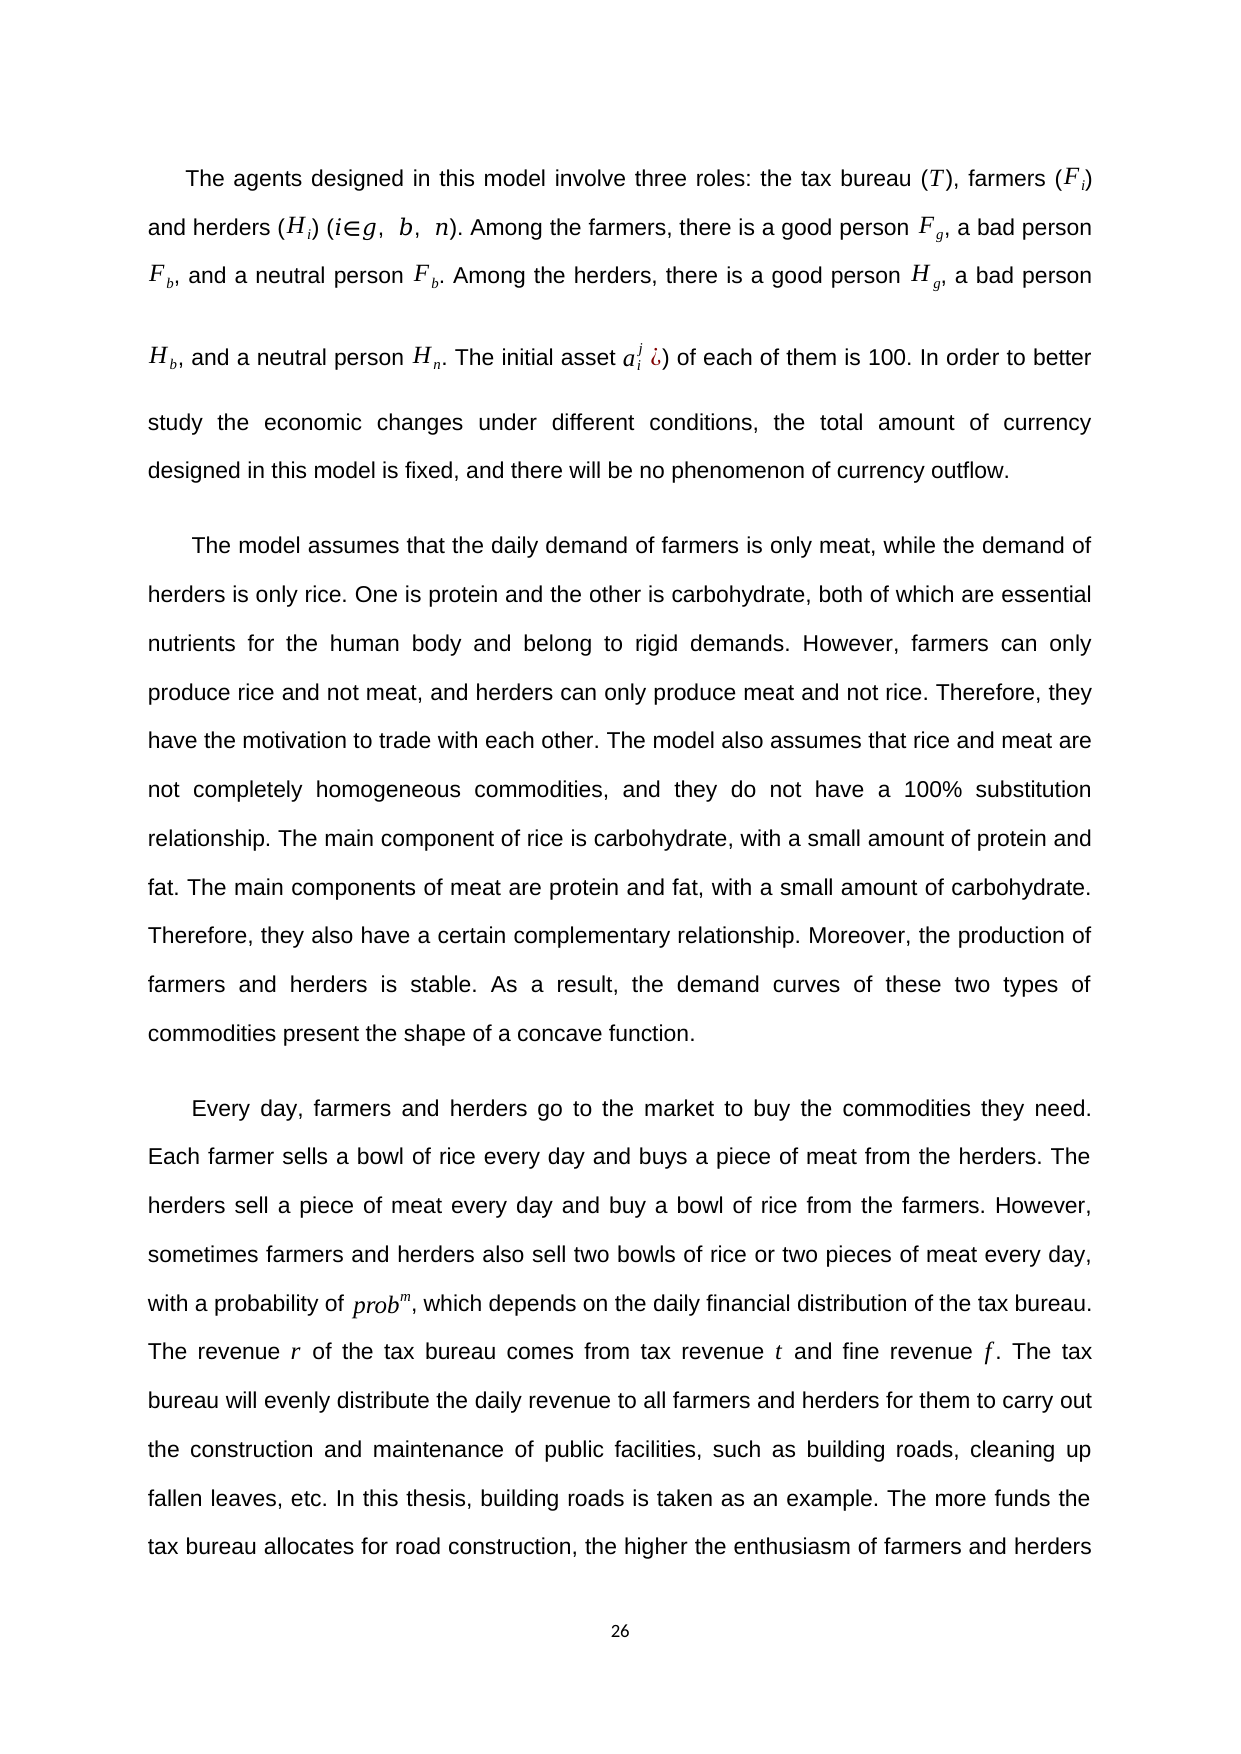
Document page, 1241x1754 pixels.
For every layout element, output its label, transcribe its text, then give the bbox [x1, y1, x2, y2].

text The agents designed in this model involve three roles: the tax bureau (), farmers () and herders () (𝑖∈𝑔, 𝑏, 𝑛). Among the farmers, there is a good person , a bad person , and a neutral person . Among the herders, there is a good person , a bad person , and a neutral person . The initial asset ) of each of them is 100. In order to better study the economic changes under different conditions, the total amount of currency designed in this model is fixed, and there will be no phenomenon of currency outflow. [148, 162, 1092, 487]
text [148, 1092, 1092, 1563]
text The model assumes that the daily demand of farmers is only meat, while the demand of herders is only rice. One is protein and the other is carbohydrate, both of which are essential nutrients for the human body and belong to rigid demands. However, farmers can only produce rice and not meat, and herders can only produce meat and not rice. Therefore, they have the motivation to trade with each other. The model also assumes that rice and meat are not completely homogeneous commodities, and they do not have a 100% substitution relationship. The main component of rice is carbohydrate, with a small amount of protein and fat. The main components of meat are protein and fat, with a small amount of carbohydrate. Therefore, they also have a certain complementary relationship. Moreover, the production of farmers and herders is stable. As a result, the demand curves of these two types of commodities present the shape of a concave function. [148, 529, 1092, 1049]
